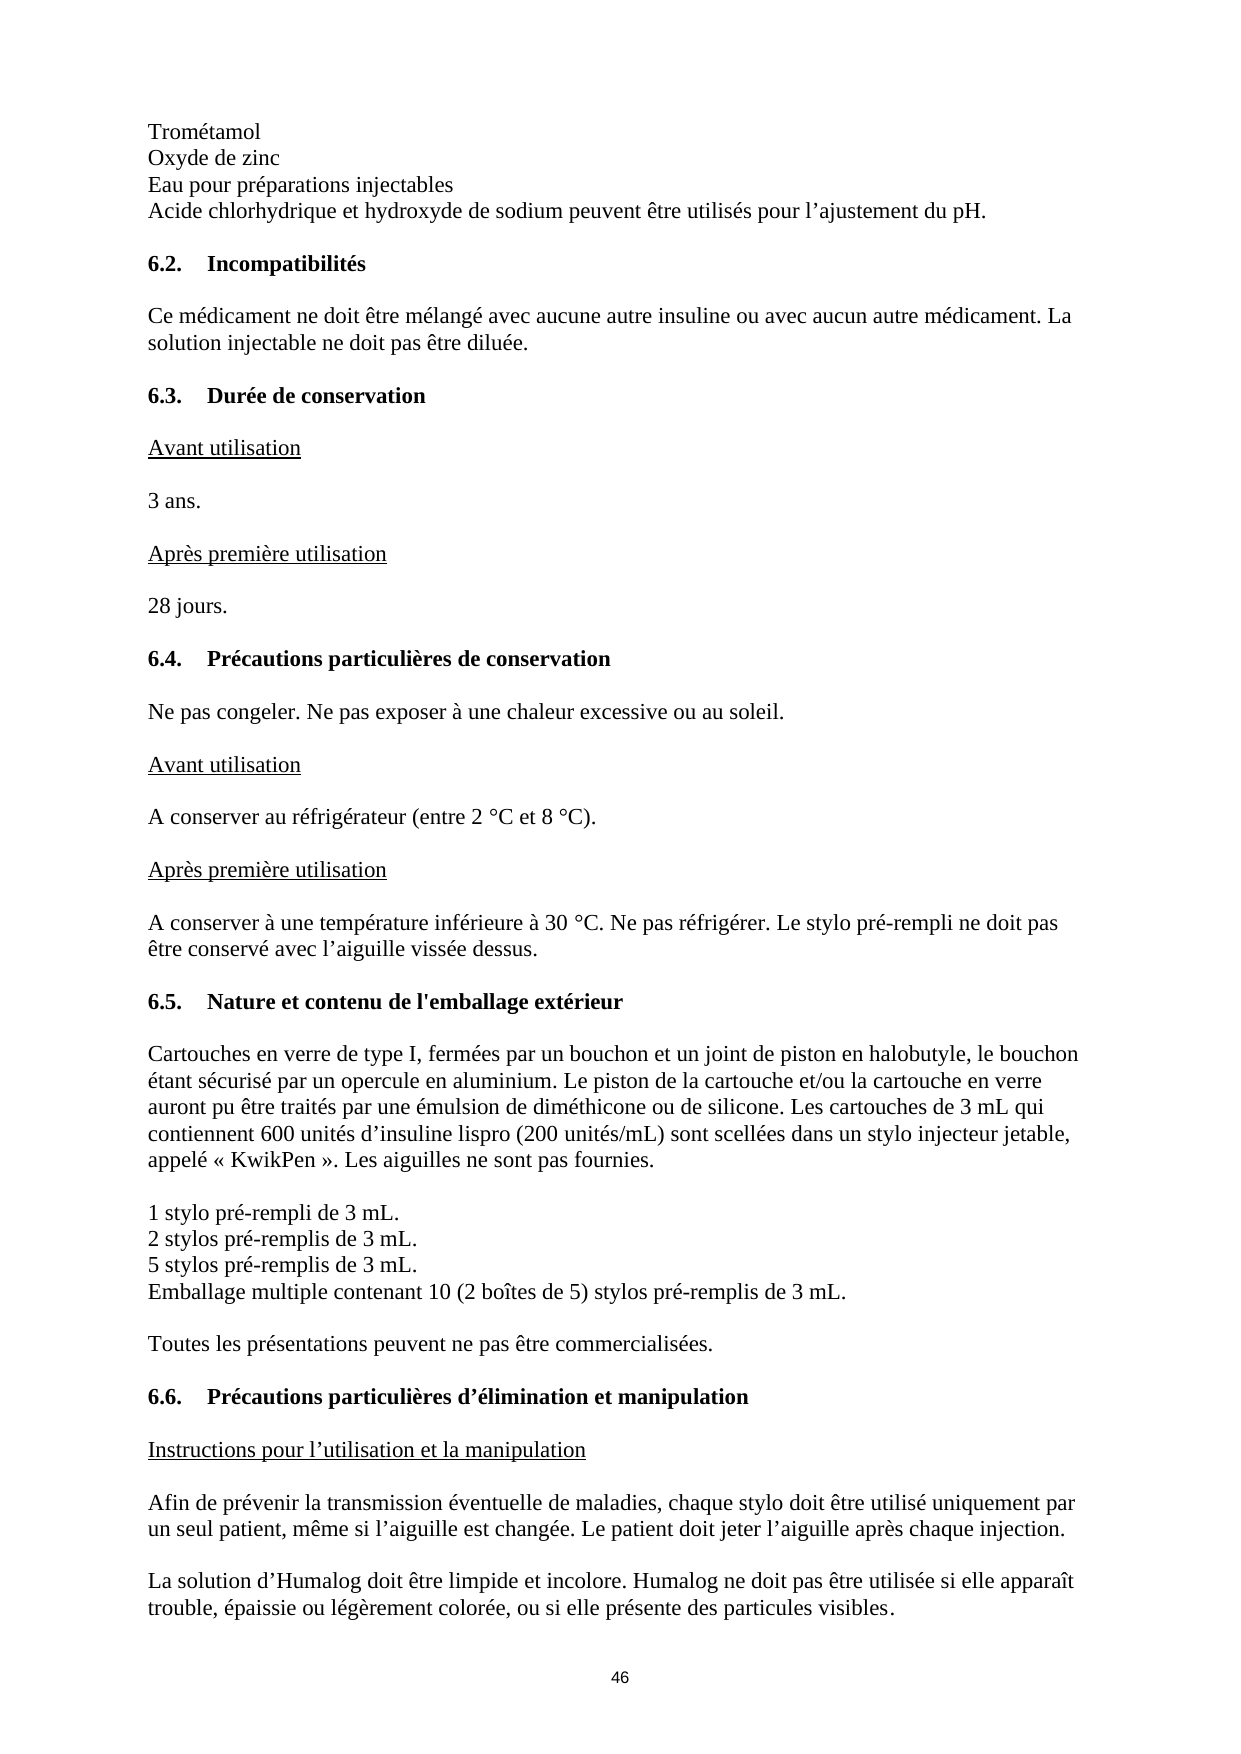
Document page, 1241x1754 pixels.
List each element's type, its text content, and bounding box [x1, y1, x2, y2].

text Après première utilisation [148, 856, 1092, 882]
text La solution d’Humalog doit être limpide et incolore. Humalog ne doit pas être utilisée si elle apparaît trouble, épaissie ou légèrement colorée, ou si elle présente des particules visibles. [148, 1568, 1092, 1620]
text Instructions pour l’utilisation et la manipulation [148, 1436, 1092, 1462]
text 3 ans. [148, 487, 1092, 513]
text Oxyde de zinc [148, 144, 1092, 171]
text 6.5. Nature et contenu de l'emballage extérieur [148, 988, 1092, 1014]
text Emballage multiple contenant 10 (2 boîtes de 5) stylos pré-remplis de 3 mL. [148, 1278, 1092, 1304]
text Toutes les présentations peuvent ne pas être commercialisées. [148, 1330, 1092, 1357]
text 2 stylos pré-remplis de 3 mL. [148, 1225, 1092, 1251]
text 28 jours. [148, 592, 1092, 619]
text A conserver à une température inférieure à 30 °C. Ne pas réfrigérer. Le stylo pré-rempli ne doit pas être conservé avec l’aiguille vissée dessus. [148, 909, 1092, 961]
text Ce médicament ne doit être mélangé avec aucune autre insuline ou avec aucun autre médicament. La solution injectable ne doit pas être diluée. [148, 303, 1092, 355]
text 6.2. Incompatibilités [148, 250, 1092, 276]
text Afin de prévenir la transmission éventuelle de maladies, chaque stylo doit être utilisé uniquement par un seul patient, même si l’aiguille est changée. Le patient doit jeter l’aiguille après chaque injection. [148, 1488, 1092, 1541]
text A conserver au réfrigérateur (entre 2 °C et 8 °C). [148, 803, 1092, 830]
text 6.4. Précautions particulières de conservation [148, 645, 1092, 672]
text 6.3. Durée de conservation [148, 382, 1092, 408]
text Avant utilisation [148, 751, 1092, 777]
text Avant utilisation [148, 434, 1092, 461]
text Eau pour préparations injectables [148, 171, 1092, 197]
text Ne pas congeler. Ne pas exposer à une chaleur excessive ou au soleil. [148, 698, 1092, 724]
text Acide chlorhydrique et hydroxyde de sodium peuvent être utilisés pour l’ajustement du pH. [148, 197, 1092, 223]
text 6.6. Précautions particulières d’élimination et manipulation [148, 1383, 1092, 1409]
text Cartouches en verre de type I, fermées par un bouchon et un joint de piston en halobutyle, le bouchon étant sécurisé par un opercule en aluminium. Le piston de la cartouche et/ou la cartouche en verre auront pu être traités par une émulsion de diméthicone ou de silicone. Les cartouches de 3 mL qui contiennent 600 unités d’insuline lispro (200 unités/mL) sont scellées dans un stylo injecteur jetable, appelé « KwikPen ». Les aiguilles ne sont pas fournies. [148, 1041, 1092, 1172]
text 5 stylos pré-remplis de 3 mL. [148, 1251, 1092, 1278]
text 1 stylo pré-rempli de 3 mL. [148, 1199, 1092, 1225]
text Trométamol [148, 118, 1092, 144]
text Après première utilisation [148, 540, 1092, 566]
